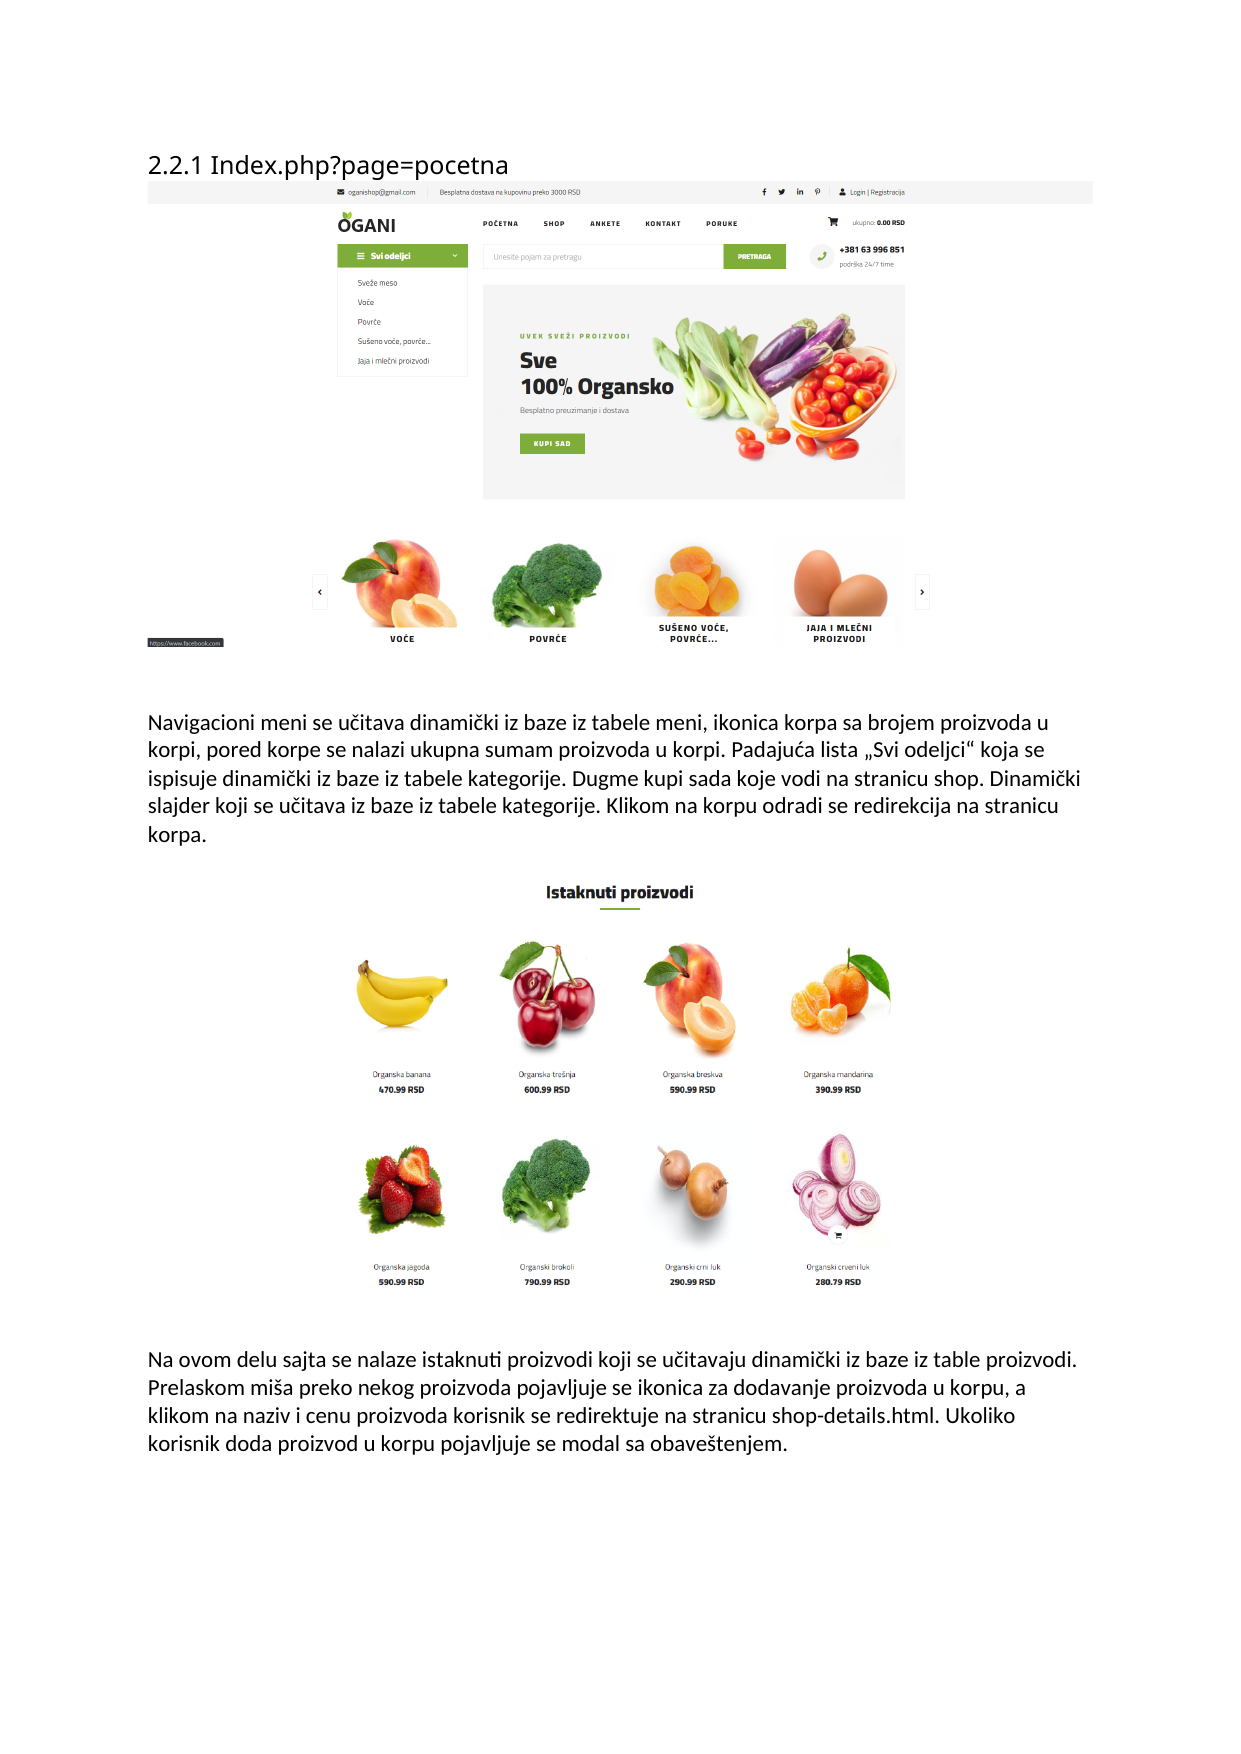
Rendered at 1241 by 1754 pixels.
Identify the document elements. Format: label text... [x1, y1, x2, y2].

picture [147, 864, 1093, 1329]
text Na ovom delu sajta se nalaze istaknuti proizvodi koji se učitavaju dinamički iz baze iz table proizvodi. Prelaskom miša preko nekog proizvoda pojavljuje se ikonica za dodavanje proizvoda u korpu, a klikom na naziv i cenu proizvoda korisnik se redirektuje na stranicu shop-details.html. Ukoliko korisnik doda proizvod u korpu pojavljuje se modal sa obaveštenjem. [148, 1345, 1093, 1457]
text Navigacioni meni se učitava dinamički iz baze iz tabele meni, ikonica korpa sa brojem proizvoda u korpi, pored korpe se nalazi ukupna sumam proizvoda u korpi. Padajuća lista „Svi odeljci“ koja se ispisuje dinamički iz baze iz tabele kategorije. Dugme kupi sada koje vodi na stranicu shop. Dinamički slajder koji se učitava iz baze iz tabele kategorije. Klikom na korpu odradi se redirekcija na stranicu korpa. [148, 708, 1093, 848]
subtitle 2.2.1 Index.php?page=pocetna [148, 148, 1093, 181]
picture [147, 181, 1093, 647]
